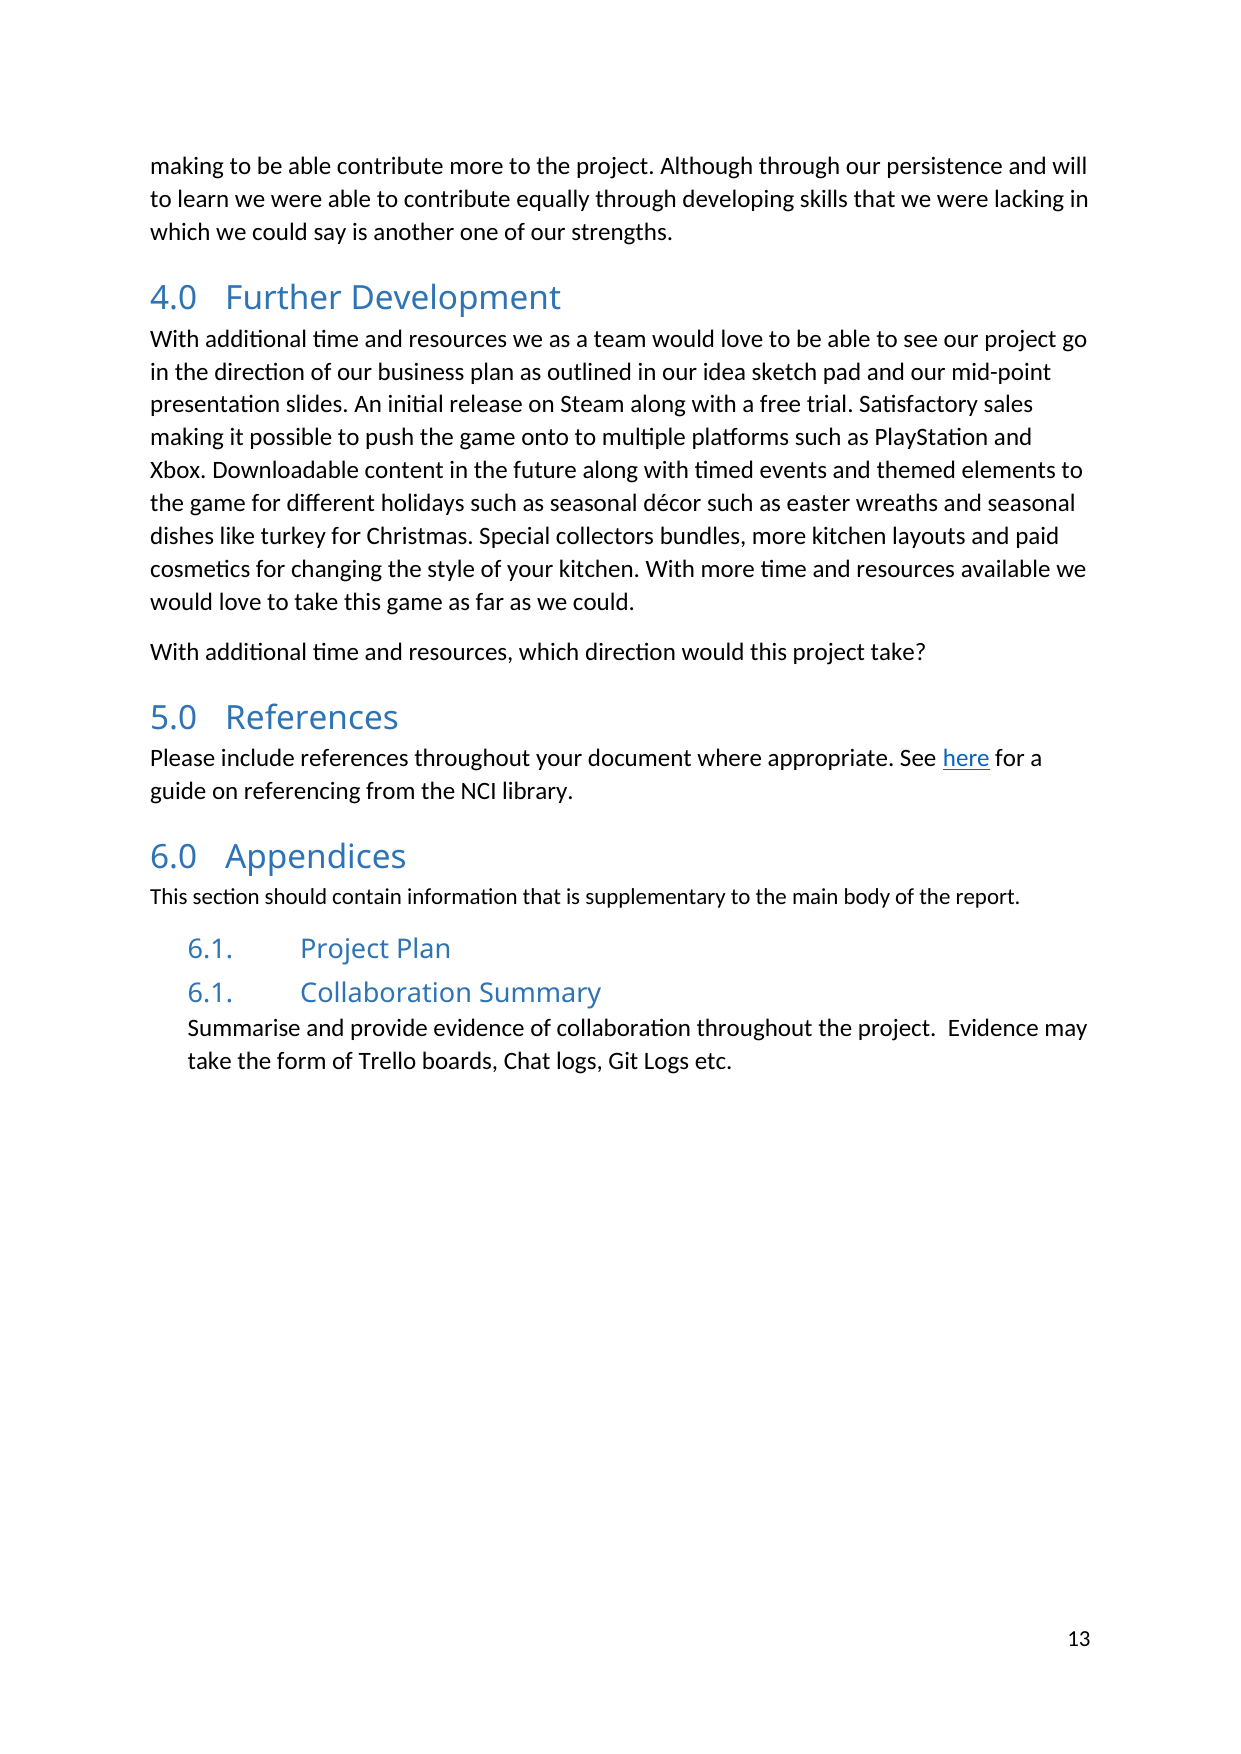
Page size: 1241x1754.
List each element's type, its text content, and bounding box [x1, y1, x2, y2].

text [150, 150, 1090, 246]
text With additional time and resources, which direction would this project take? [150, 636, 1090, 666]
subtitle Appendices [150, 833, 1090, 879]
text This section should contain information that is supplementary to the main body of the report. [150, 882, 1090, 910]
subtitle References [150, 693, 1090, 739]
subtitle Project Plan [187, 929, 1090, 966]
text With additional time and resources we as a team would love to be able to see our project go in the direction of our business plan as outlined in our idea sketch pad and our mid-point presentation slides. An initial release on Steam along with a free trial. Satisfactory sales making it possible to push the game onto to multiple platforms such as PlayStation and Xbox. Downloadable content in the future along with timed events and themed elements to the game for different holidays such as seasonal décor such as easter wreaths and seasonal dishes like turkey for Christmas. Special collectors bundles, more kitchen layouts and paid cosmetics for changing the style of your kitchen. With more time and resources available we would love to take this game as far as we could. [150, 323, 1090, 617]
subtitle Further Development [150, 274, 1090, 319]
text Summarise and provide evidence of collaboration throughout the project. Evidence may take the form of Trello boards, Chat logs, Git Logs etc. [187, 1012, 1090, 1076]
subtitle Collaboration Summary [187, 973, 1090, 1010]
text Please include references throughout your document where appropriate. See here for a guide on referencing from the NCI library. [150, 742, 1090, 806]
